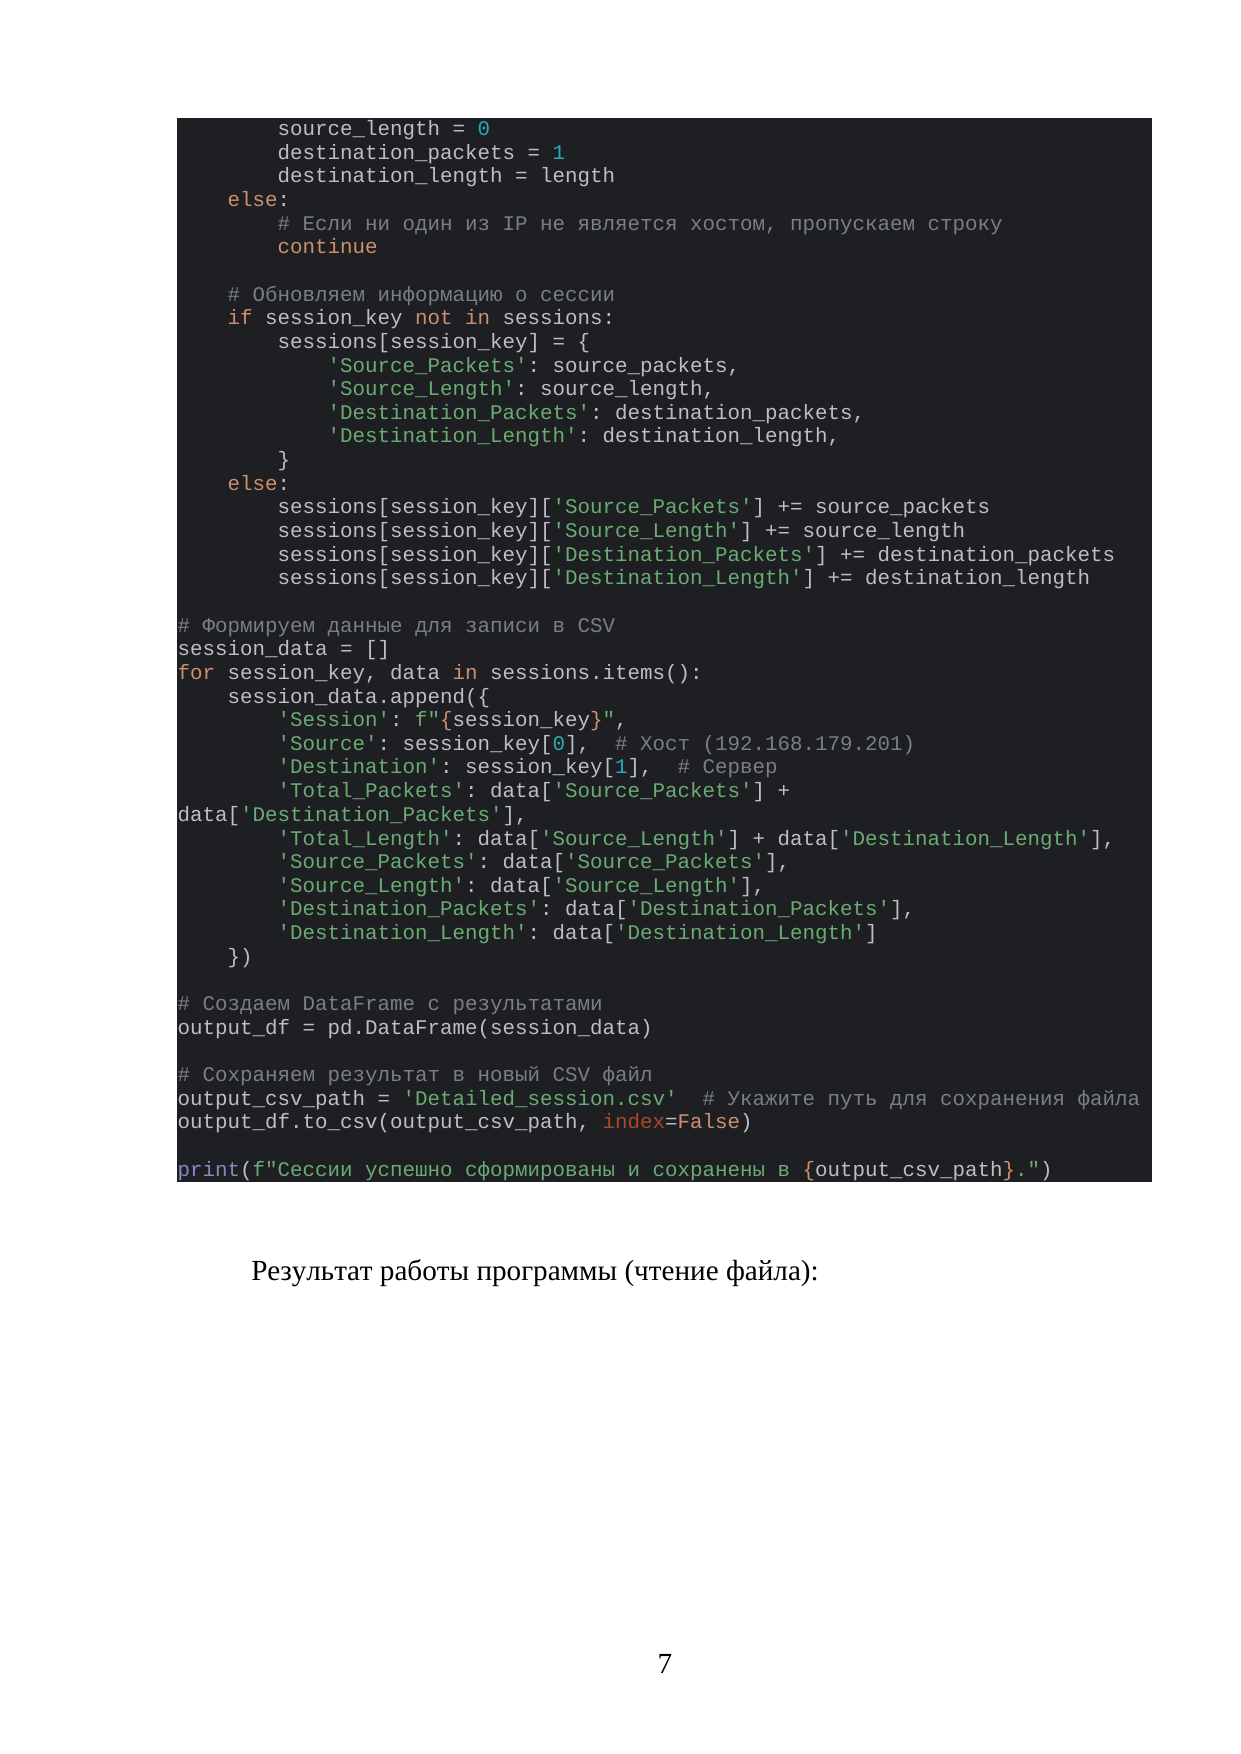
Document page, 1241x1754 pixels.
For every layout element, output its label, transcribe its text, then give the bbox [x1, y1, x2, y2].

text Результат работы программы (чтение файла): [177, 1253, 1152, 1287]
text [177, 118, 1152, 1182]
